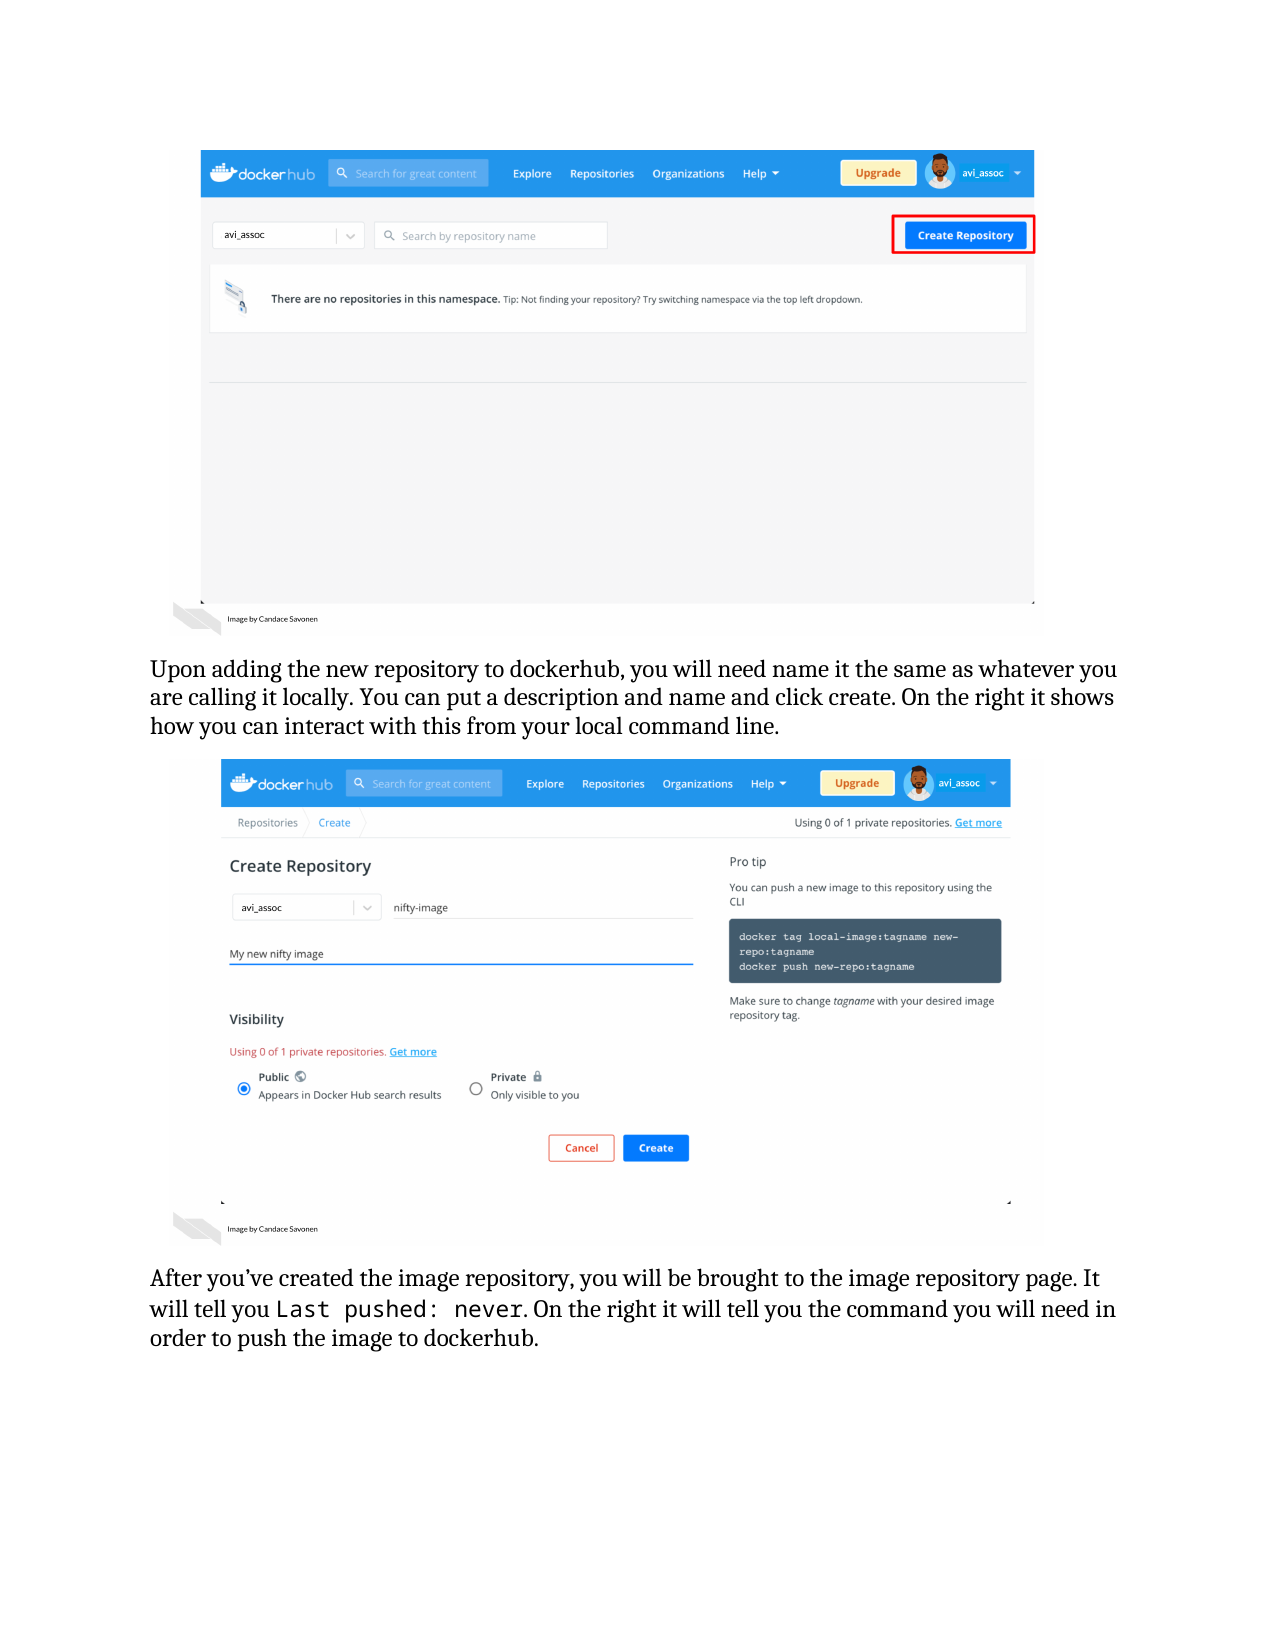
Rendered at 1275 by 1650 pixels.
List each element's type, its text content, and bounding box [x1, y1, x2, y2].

text After you’ve created the image repository, you will be brought to the image repository page. It will tell you Last pushed: never. On the right it will tell you the command you will need in order to push the image to dockerhub. [150, 1264, 1125, 1353]
picture [168, 759, 1044, 1246]
picture [168, 150, 1044, 636]
text Upon adding the new repository to dockerhub, you will need name it the same as whatever you are calling it locally. You can put a description and name and click create. On the right it shows how you can interact with this from your local command line. [150, 654, 1125, 741]
